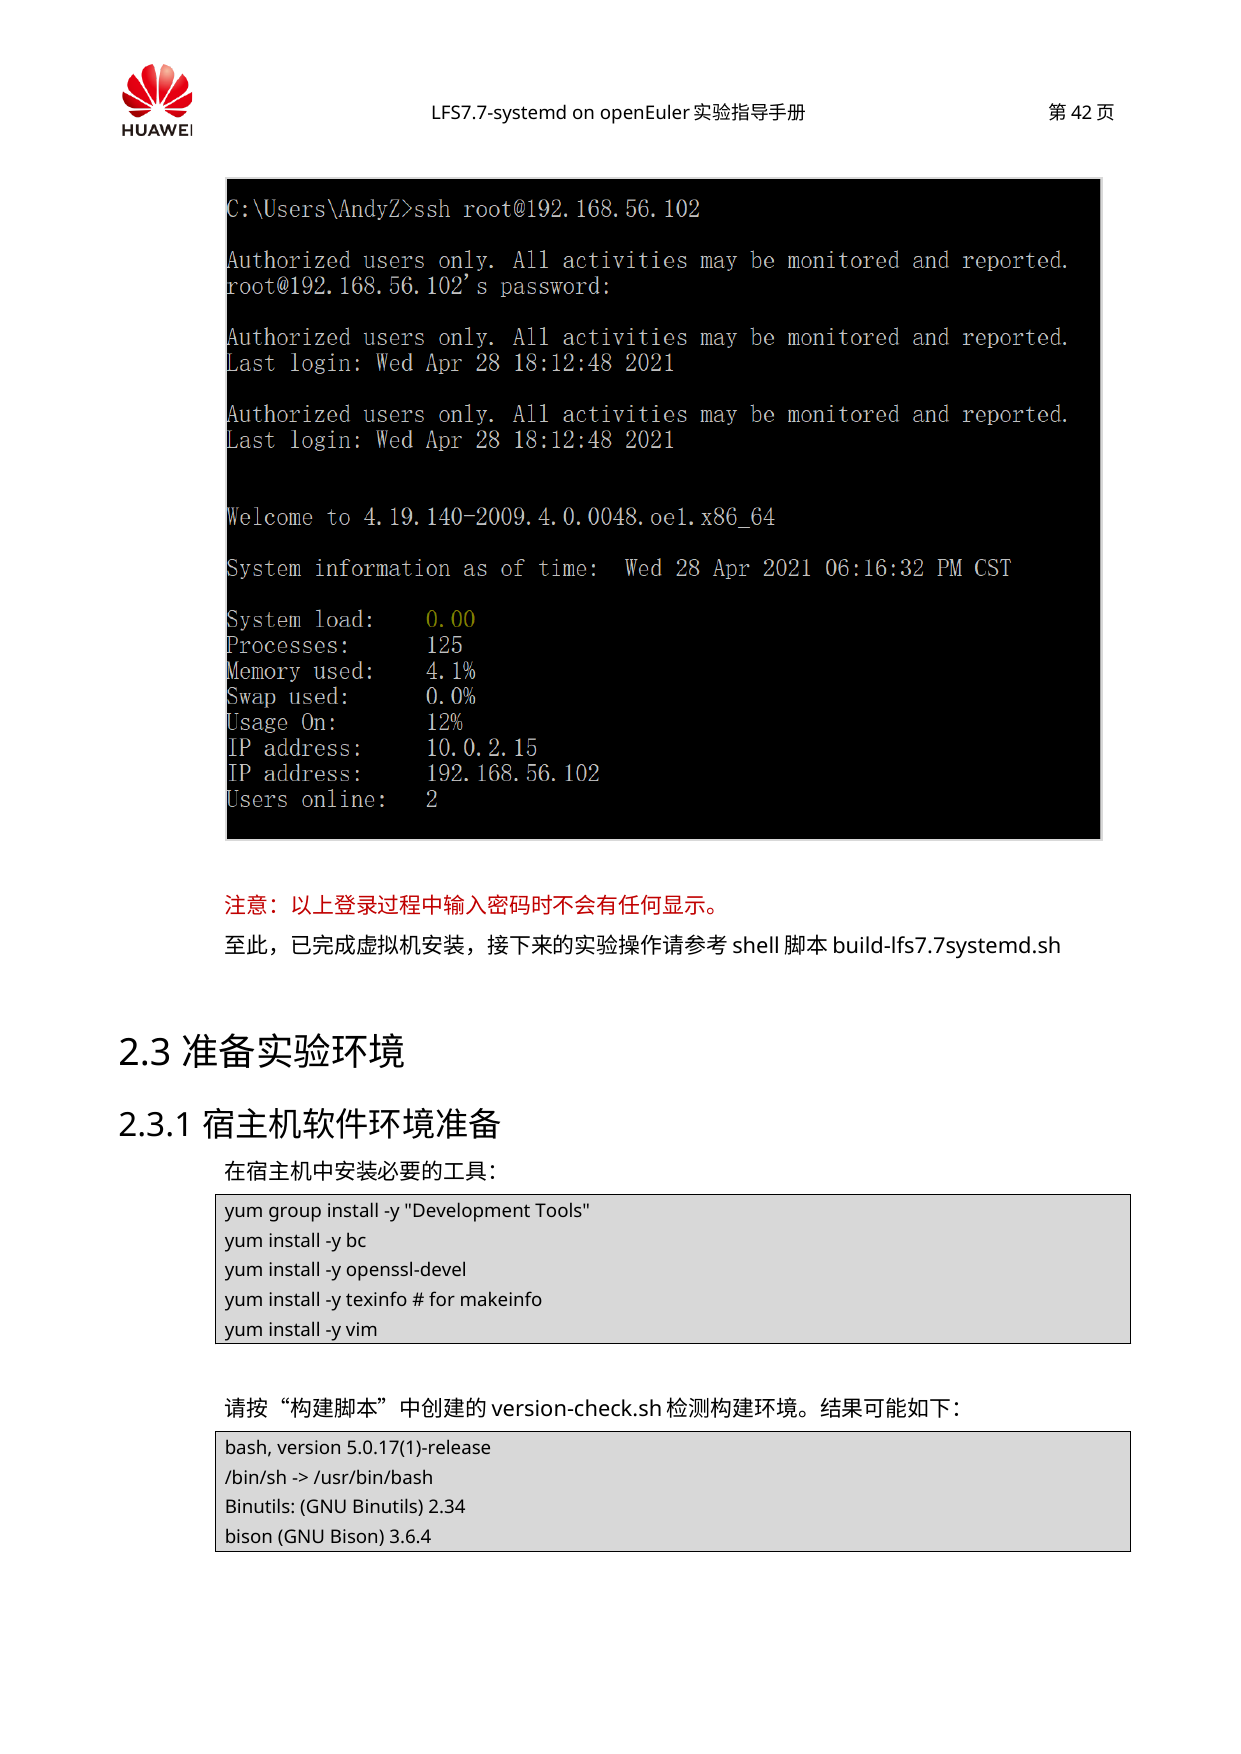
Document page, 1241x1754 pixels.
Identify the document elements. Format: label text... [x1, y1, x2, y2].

text 至此，已完成虚拟机安装，接下来的实验操作请参考shell脚本build-lfs7.7systemd.sh [224, 928, 1122, 959]
text yum group install -y "Development Tools" [216, 1195, 1130, 1223]
text yum install -y bc [216, 1224, 1130, 1252]
text 注意：以上登录过程中输入密码时不会有任何显示。 [224, 888, 1122, 919]
text 在宿主机中安装必要的工具： [224, 1154, 1122, 1186]
text 请按“构建脚本”中创建的version-check.sh检测构建环境。结果可能如下： [224, 1391, 1122, 1423]
picture [122, 64, 193, 136]
text yum install -y texinfo # for makeinfo [216, 1283, 1130, 1312]
text yum install -y openssl-devel [216, 1253, 1130, 1282]
subtitle 准备实验环境 [118, 1022, 1122, 1076]
text bison (GNU Bison) 3.6.4 [216, 1520, 1130, 1551]
subtitle 宿主机软件环境准备 [118, 1097, 1122, 1146]
text bash, version 5.0.17(1)-release [216, 1432, 1130, 1460]
text /bin/sh -> /usr/bin/bash [216, 1461, 1130, 1489]
text Binutils: (GNU Binutils) 2.34 [216, 1491, 1130, 1519]
text yum install -y vim [216, 1313, 1130, 1343]
picture [227, 179, 1101, 839]
